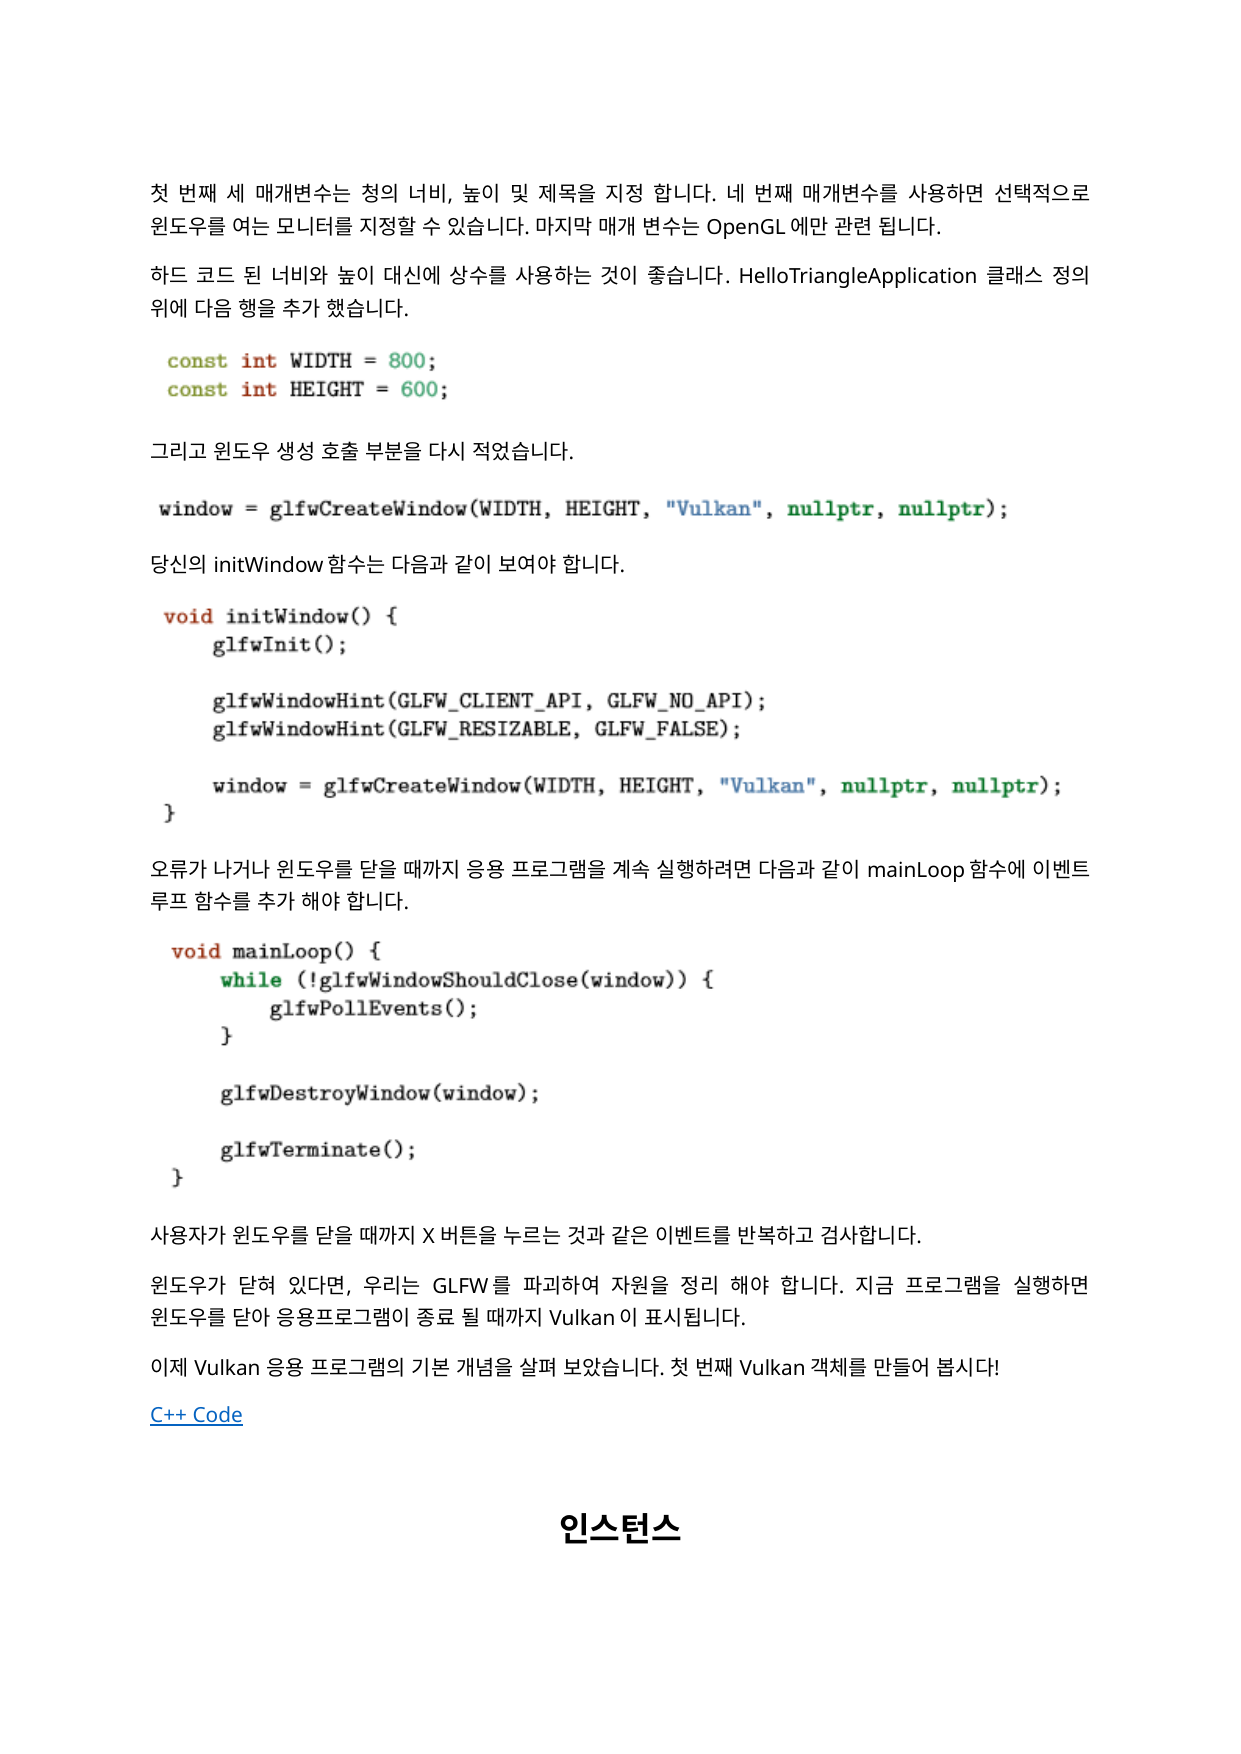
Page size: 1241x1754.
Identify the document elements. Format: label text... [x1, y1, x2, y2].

text 이제 Vulkan 응용 프로그램의 기본 개념을 살펴 보았습니다. 첫 번째 Vulkan객체를 만들어 봅시다! [150, 1351, 1090, 1381]
title 인스턴스 [150, 1503, 1090, 1551]
picture [150, 935, 761, 1201]
text C++ Code [150, 1400, 1090, 1429]
text 오류가 나거나 윈도우를 닫을 때까지 응용 프로그램을 계속 실행하려면 다음과 같이 mainLoop함수에 이벤트 루프 함수를 추가 해야 합니다. [150, 853, 1090, 916]
picture [150, 484, 1016, 530]
text 당신의 initWindow함수는 다음과 같이 보여야 합니다. [150, 549, 1090, 579]
text 그리고 윈도우 생성 호출 부분을 다시 적었습니다. [150, 435, 1090, 466]
text 첫 번째 세 매개변수는 청의 너비, 높이 및 제목을 지정 합니다. 네 번째 매개변수를 사용하면 선택적으로 윈도우를 여는 모니터를 지정할 수 있습니다. 마지막 매개 변수는 OpenGL에만 관련 됩니다. [150, 177, 1090, 240]
text 사용자가 윈도우를 닫을 때까지 X 버튼을 누르는 것과 같은 이벤트를 반복하고 검사합니다. [150, 1219, 1090, 1250]
picture [150, 341, 483, 417]
text 윈도우가 닫혀 있다면, 우리는 GLFW를 파괴하여 자원을 정리 해야 합니다. 지금 프로그램을 실행하면 윈도우를 닫아 응용프로그램이 종료 될 때까지 Vulkan이 표시됩니다. [150, 1269, 1090, 1332]
text 하드 코드 된 너비와 높이 대신에 상수를 사용하는 것이 좋습니다. HelloTriangleApplication 클래스 정의 위에 다음 행을 추가 했습니다. [150, 259, 1090, 322]
picture [150, 598, 1072, 834]
